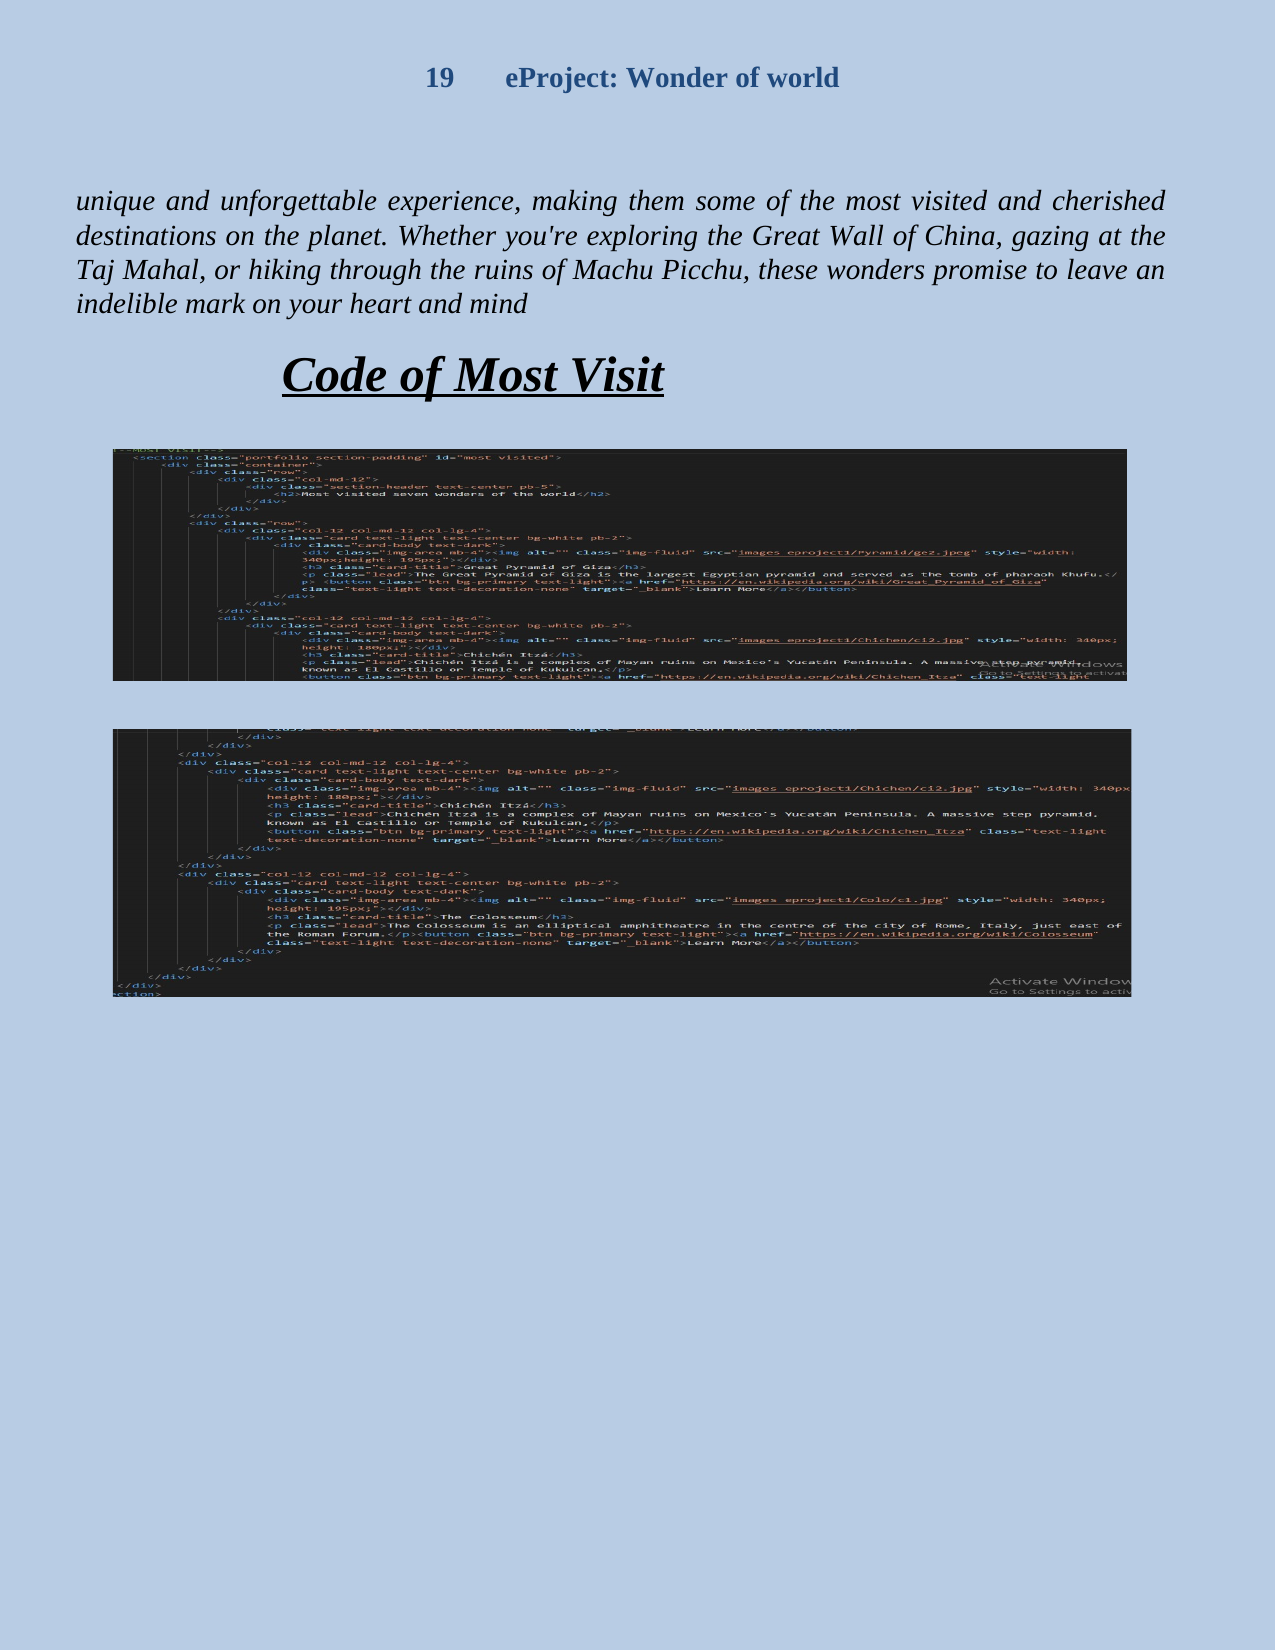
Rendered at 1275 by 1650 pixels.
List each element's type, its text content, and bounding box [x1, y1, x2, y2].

picture [112, 449, 1127, 681]
text Code of Most Visit [269, 348, 1157, 402]
picture [112, 729, 1132, 997]
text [76, 183, 1170, 319]
